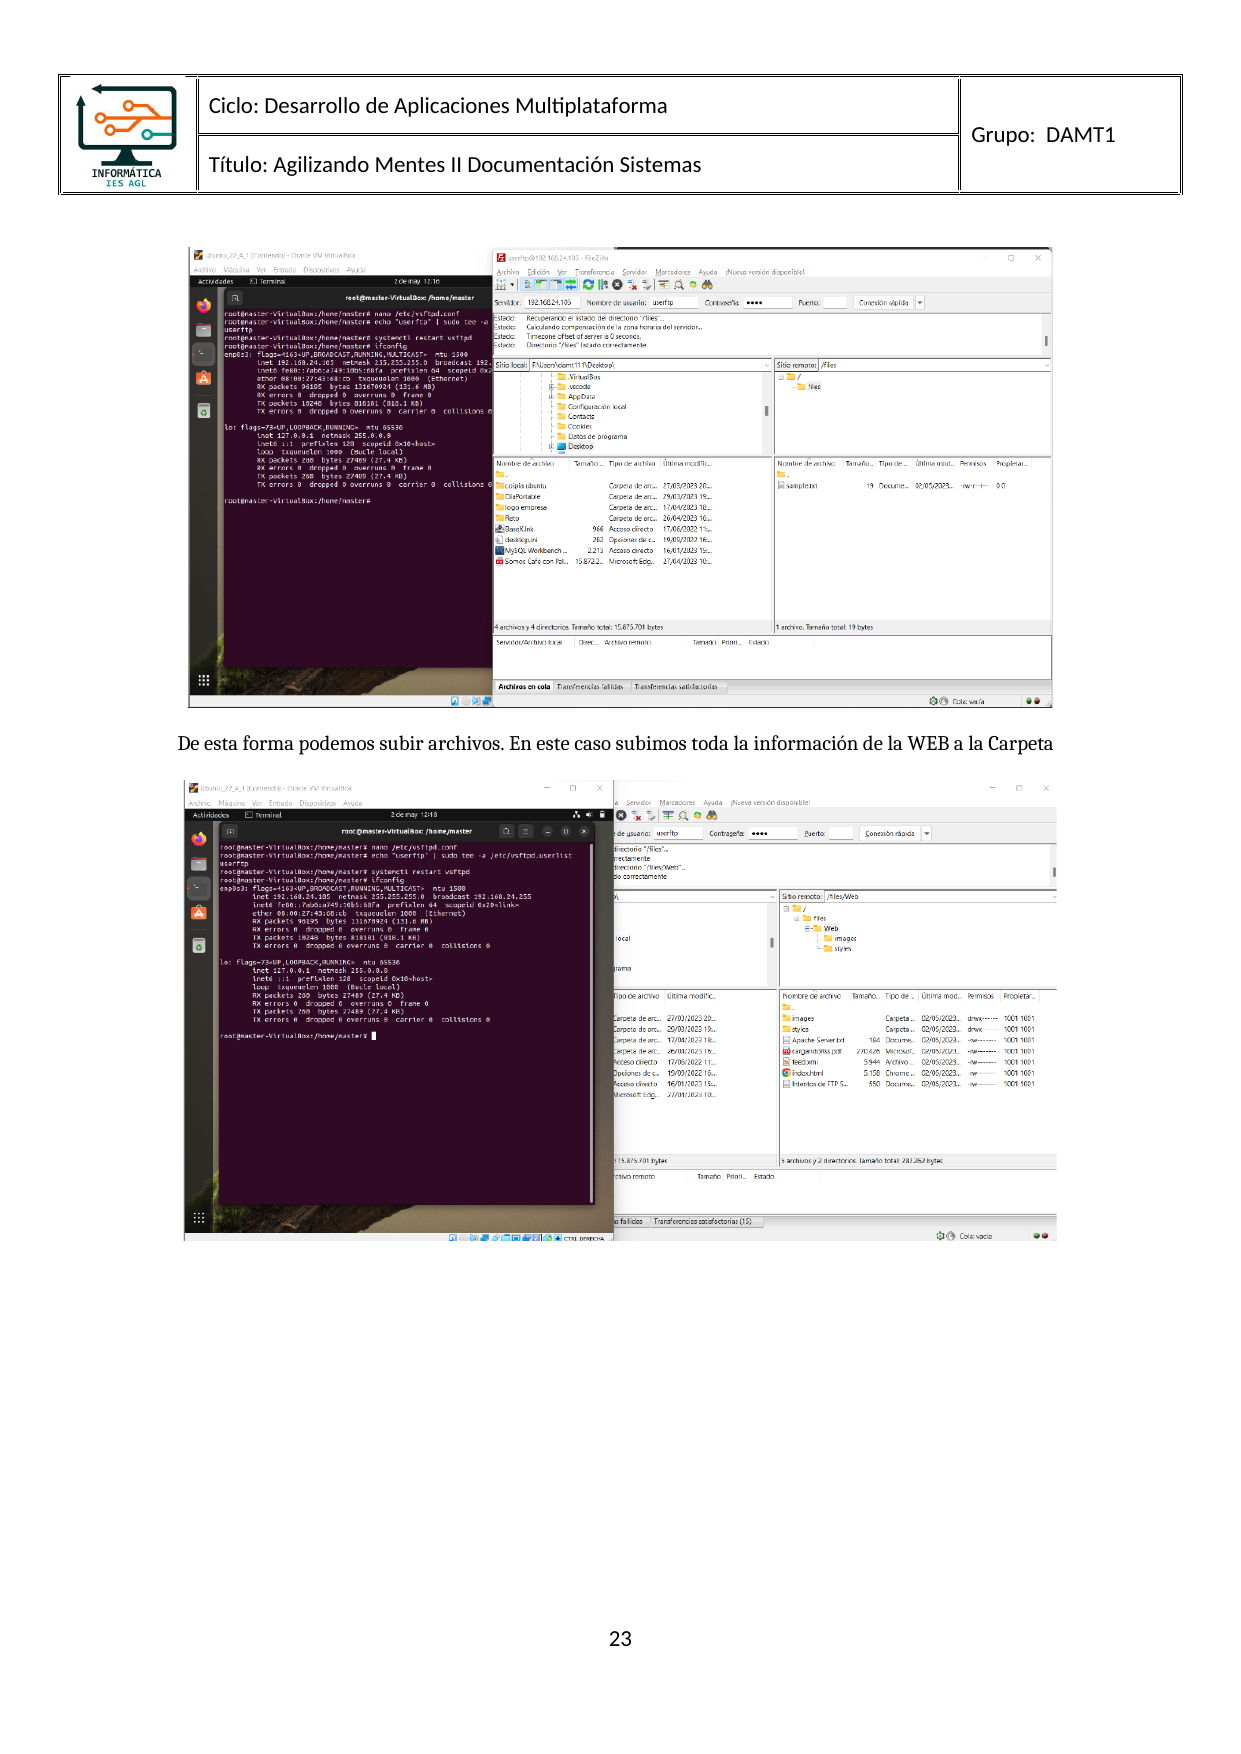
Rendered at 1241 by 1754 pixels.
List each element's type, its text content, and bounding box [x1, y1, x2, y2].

text De esta forma podemos subir archivos. En este caso subimos toda la información de la WEB a la Carpeta [177, 732, 1063, 756]
picture [188, 247, 1053, 708]
picture [70, 76, 186, 192]
picture [183, 780, 1057, 1241]
